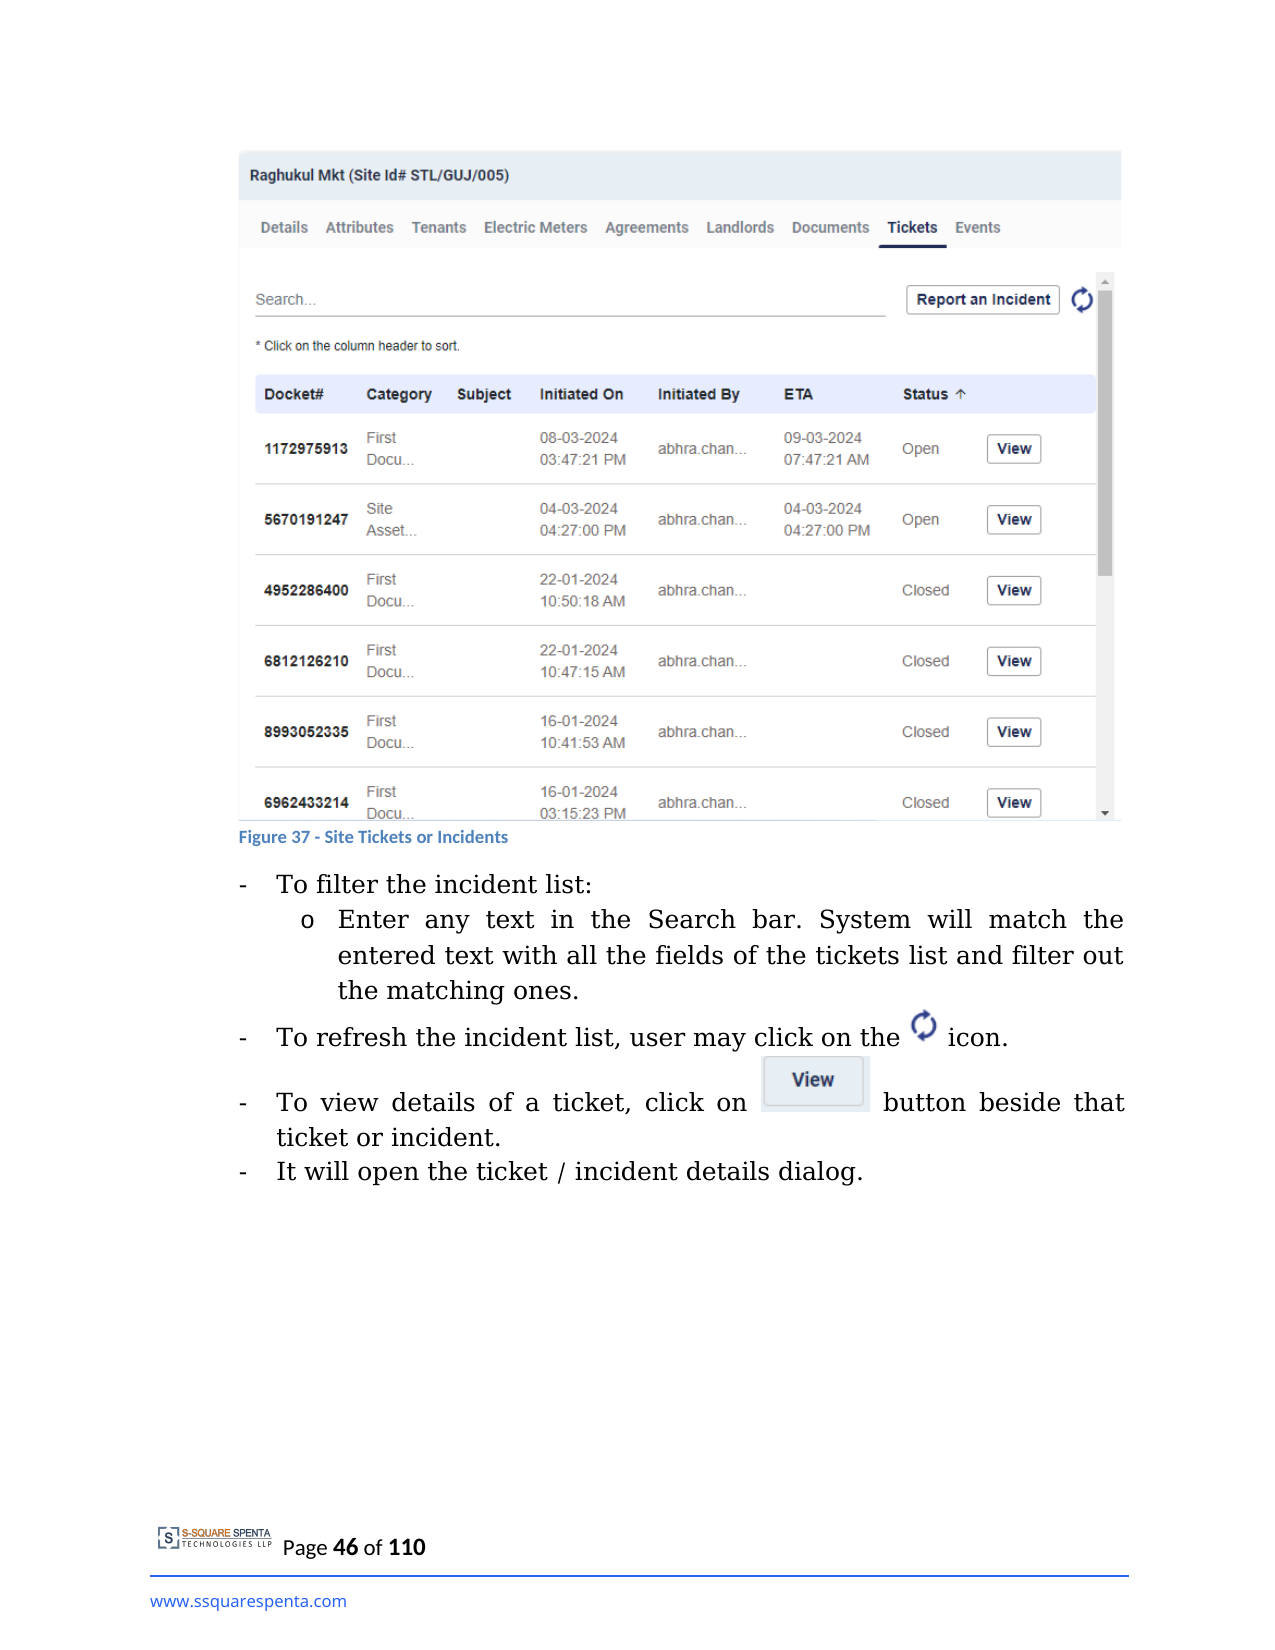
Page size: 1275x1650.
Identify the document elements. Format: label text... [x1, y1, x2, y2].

list To filter the incident list: [239, 869, 1125, 899]
picture [908, 1008, 940, 1047]
list To view details of a ticket, click on button beside that ticket or incident. [239, 1056, 1125, 1151]
picture [150, 1520, 283, 1556]
picture [761, 1056, 871, 1112]
list To refresh the incident list, user may click on the icon. [239, 1009, 1125, 1052]
list Enter any text in the Search bar. System will match the entered text with all the fields of the tickets list and filter out the matching ones. [300, 903, 1125, 1004]
list It will open the ticket / incident details dialog. [239, 1156, 1125, 1186]
text Figure 37 - Site Tickets or Incidents [164, 825, 1125, 848]
picture [238, 150, 1122, 821]
